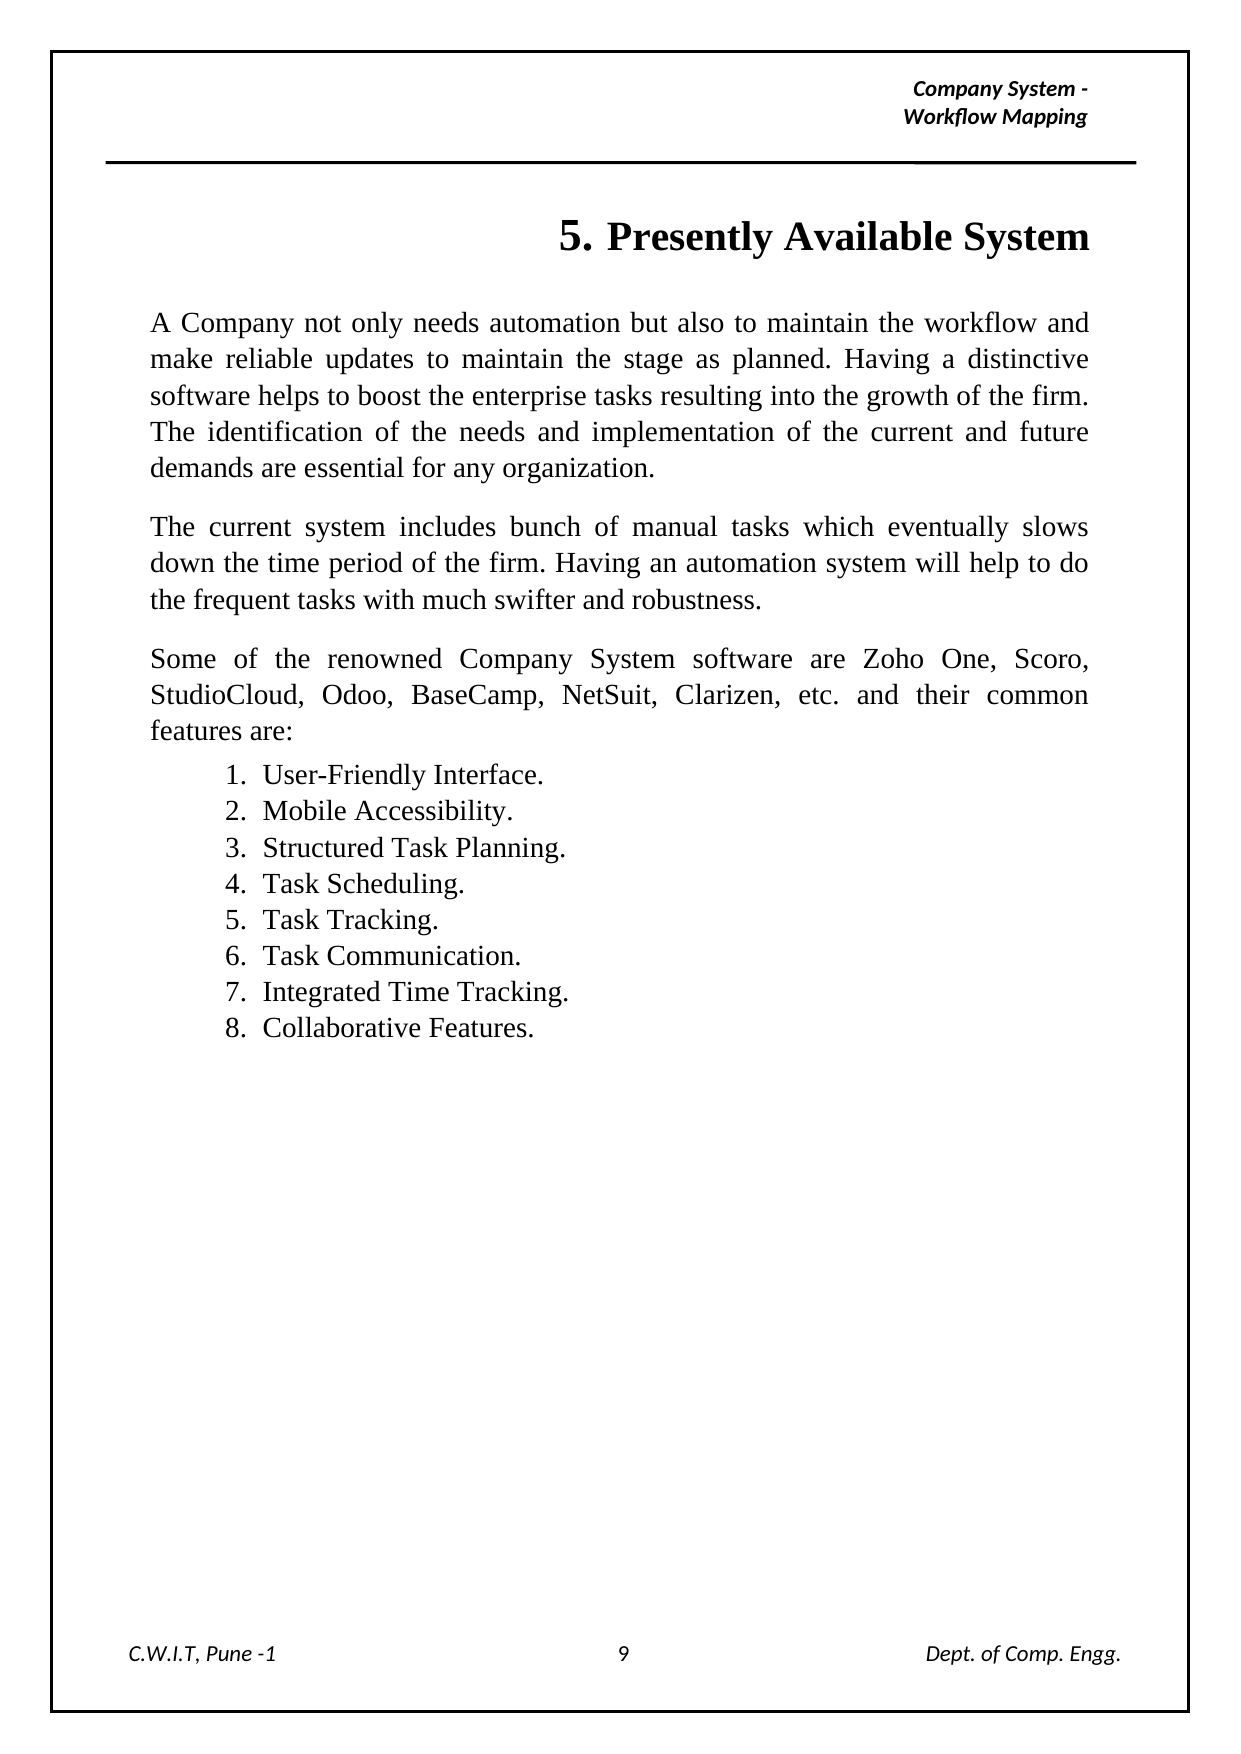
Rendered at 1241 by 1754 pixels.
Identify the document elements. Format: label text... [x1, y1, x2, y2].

list The current system includes bunch of manual tasks which eventually slows down the time period of the firm. Having an automation system will help to do the frequent tasks with much swifter and robustness. [150, 509, 1090, 615]
list Task Tracking. [225, 902, 1090, 936]
list Mobile Accessibility. [225, 793, 1090, 827]
list A Company not only needs automation but also to maintain the workflow and make reliable updates to maintain the stage as planned. Having a distinctive software helps to boost the enterprise tasks resulting into the growth of the firm. The identification of the needs and implementation of the current and future demands are essential for any organization. [150, 306, 1090, 484]
list User-Friendly Interface. [225, 757, 1090, 791]
list Presently Available System [187, 207, 1090, 260]
list Structured Task Planning. [225, 830, 1090, 863]
list Task Communication. [225, 938, 1090, 972]
list Task Scheduling. [225, 866, 1090, 899]
list Some of the renowned Company System software are Zoho One, Scoro, StudioCloud, Odoo, BaseCamp, NetSuit, Clarizen, etc. and their common features are: [150, 641, 1090, 747]
list Integrated Time Tracking. [225, 974, 1090, 1008]
list Collaborative Features. [225, 1010, 1090, 1044]
